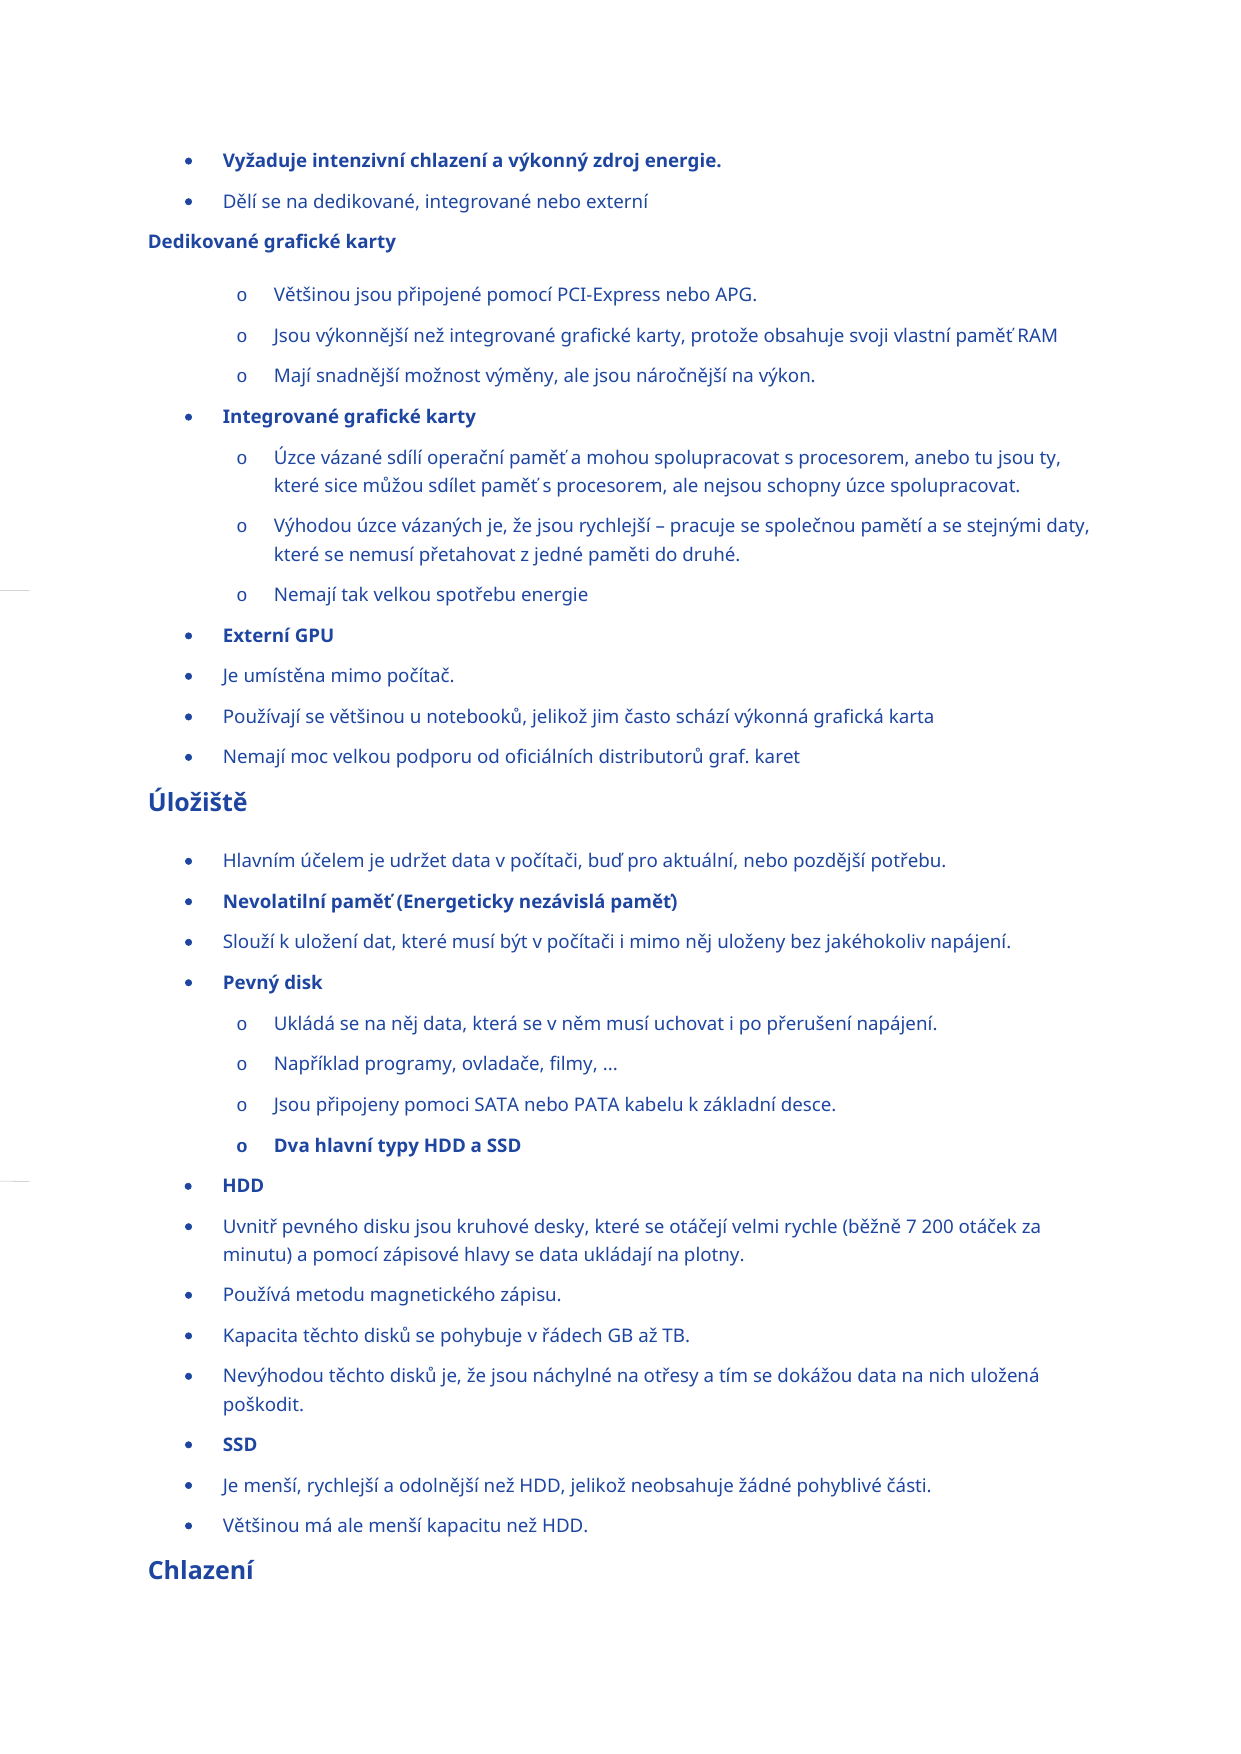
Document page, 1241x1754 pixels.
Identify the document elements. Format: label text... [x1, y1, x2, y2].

text Je umístěna mimo počítač. [185, 663, 1093, 688]
subtitle Chlazení [148, 1553, 1093, 1587]
text Integrované grafické karty [185, 403, 1093, 429]
text Používá metodu magnetického zápisu. [185, 1282, 1093, 1307]
text HDD [185, 1173, 1093, 1198]
text Nevolatilní paměť (Energeticky nezávislá paměť) [185, 888, 1093, 914]
text Dělí se na dedikované, integrované nebo externí [185, 188, 1093, 214]
text Je menší, rychlejší a odolnější než HDD, jelikož neobsahuje žádné pohyblivé části. [185, 1472, 1093, 1497]
text Externí GPU [185, 622, 1093, 648]
list Nemají tak velkou spotřebu energie [236, 582, 1093, 607]
list Výhodou úzce vázaných je, že jsou rychlejší – pracuje se společnou pamětí a se stejnými daty, které se nemusí přetahovat z jedné paměti do druhé. [236, 513, 1093, 567]
text Vyžaduje intenzivní chlazení a výkonný zdroj energie. [185, 148, 1093, 173]
text Pevný disk [185, 969, 1093, 995]
list Ukládá se na něj data, která se v něm musí uchovat i po přerušení napájení. [236, 1010, 1093, 1036]
subtitle Úložiště [148, 784, 1093, 818]
text Hlavním účelem je udržet data v počítači, buď pro aktuální, nebo pozdější potřebu. [185, 848, 1093, 873]
list Úzce vázané sdílí operační paměť a mohou spolupracovat s procesorem, anebo tu jsou ty, které sice můžou sdílet paměť s procesorem, ale nejsou schopny úzce spolupracovat. [236, 444, 1093, 498]
text SSD [185, 1431, 1093, 1457]
list Jsou připojeny pomoci SATA nebo PATA kabelu k základní desce. [236, 1091, 1093, 1117]
text Uvnitř pevného disku jsou kruhové desky, které se otáčejí velmi rychle (běžně 7 200 otáček za minutu) a pomocí zápisové hlavy se data ukládají na plotny. [185, 1213, 1093, 1267]
list Většinou jsou připojené pomocí PCI-Express nebo APG. [236, 281, 1093, 307]
list Jsou výkonnější než integrované grafické karty, protože obsahuje svoji vlastní paměť RAM [236, 322, 1093, 348]
text Nevýhodou těchto disků je, že jsou náchylné na otřesy a tím se dokážou data na nich uložená poškodit. [185, 1363, 1093, 1416]
text Slouží k uložení dat, které musí být v počítači i mimo něj uloženy bez jakéhokoliv napájení. [185, 929, 1093, 954]
list Mají snadnější možnost výměny, ale jsou náročnější na výkon. [236, 363, 1093, 388]
text Nemají moc velkou podporu od oficiálních distributorů graf. karet [185, 744, 1093, 769]
text Většinou má ale menší kapacitu než HDD. [185, 1512, 1093, 1538]
list Například programy, ovladače, filmy, ... [236, 1051, 1093, 1076]
text Dedikované grafické karty [148, 229, 1093, 254]
text Kapacita těchto disků se pohybuje v řádech GB až TB. [185, 1322, 1093, 1348]
list Dva hlavní typy HDD a SSD [236, 1132, 1093, 1158]
text Používají se většinou u notebooků, jelikož jim často schází výkonná grafická karta [185, 703, 1093, 729]
